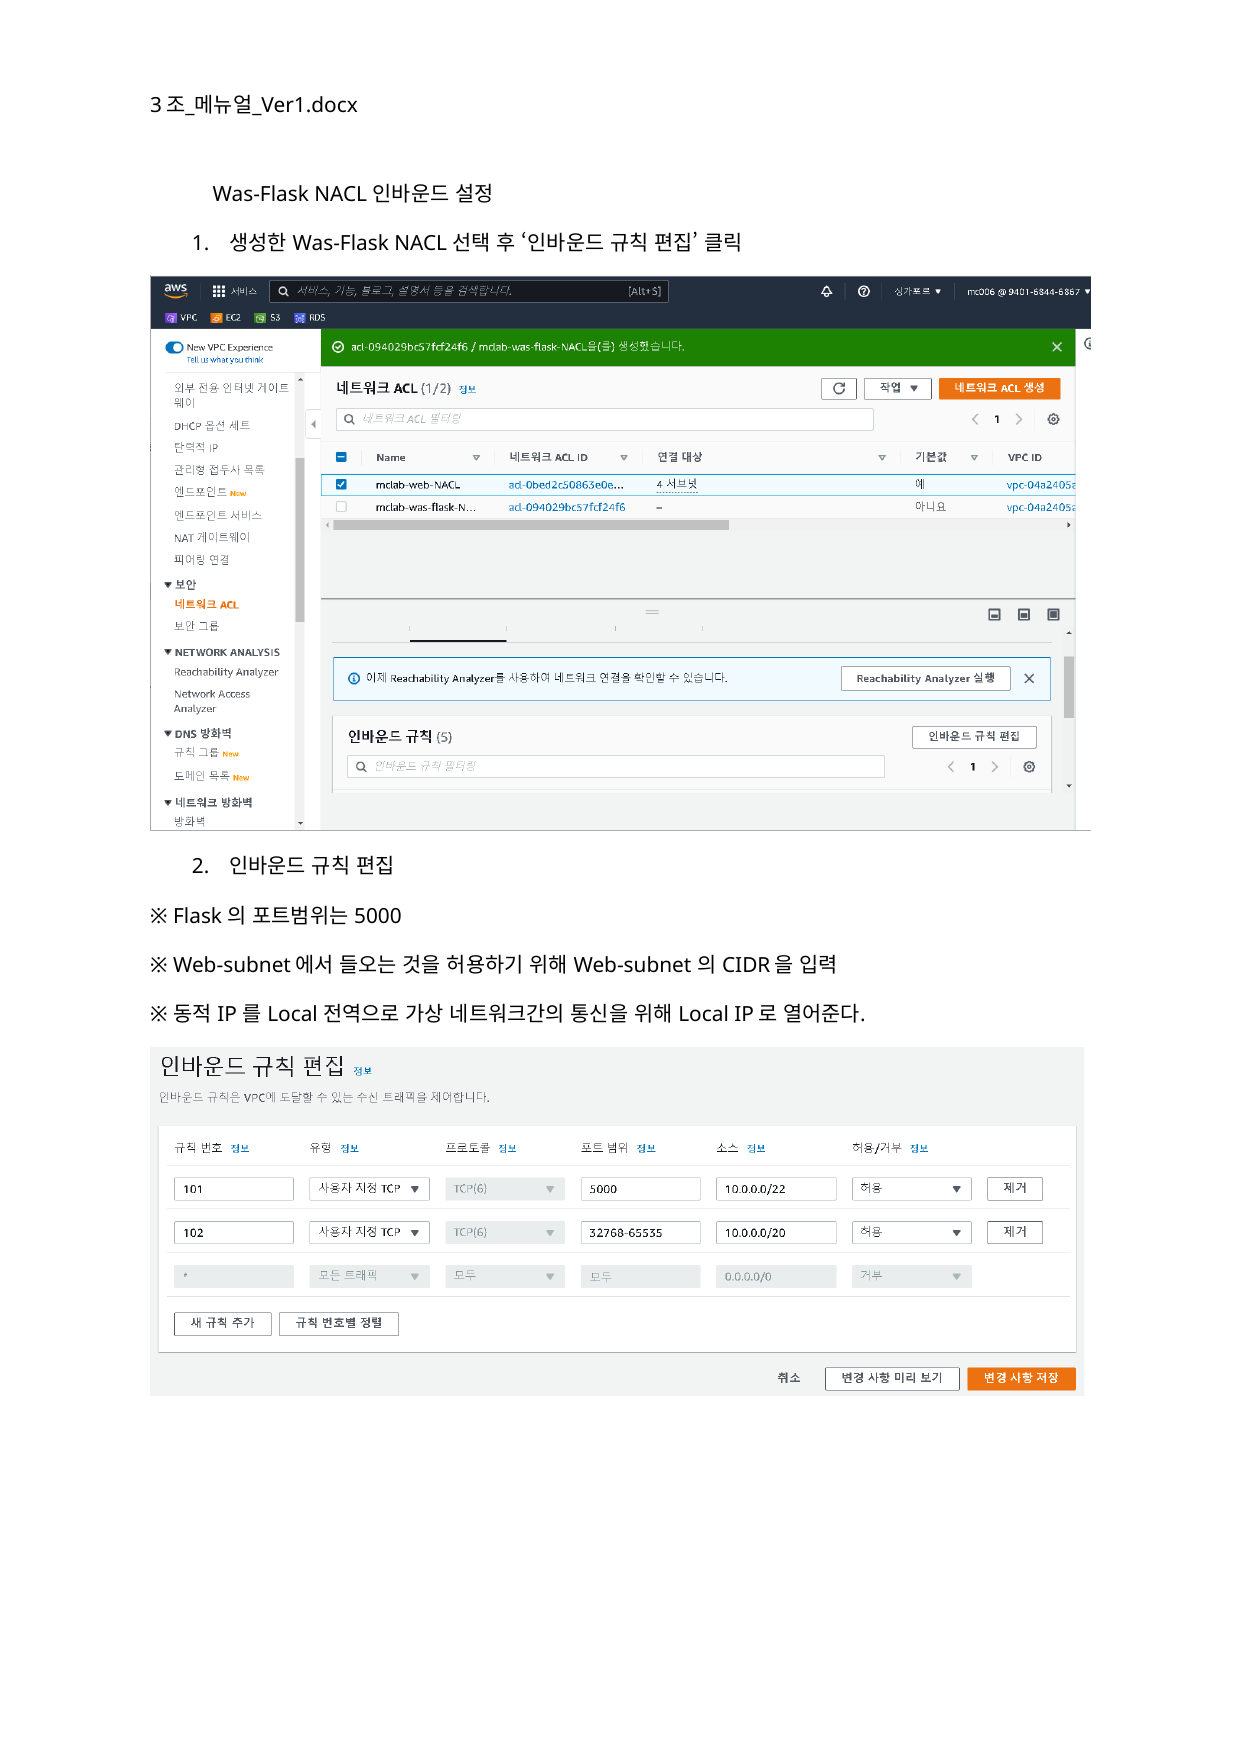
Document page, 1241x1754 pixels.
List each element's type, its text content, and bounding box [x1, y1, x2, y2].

list 인바운드 규칙 편집 [192, 849, 1090, 880]
text ※ 동적 IP 를 Local 전역으로 가상 네트워크간의 통신을 위해 Local IP로 열어준다. [150, 998, 1090, 1028]
list 생성한 Was-Flask NACL 선택 후 ‘인바운드 규칙 편집’ 클릭 [192, 227, 1090, 257]
subtitle Was-Flask NACL 인바운드 설정 [212, 177, 1090, 207]
picture [150, 1047, 1085, 1396]
picture [150, 275, 1091, 831]
text ※ Flask 의 포트범위는 5000 [150, 899, 1090, 929]
text ※ Web-subnet에서 들오는 것을 허용하기 위해 Web-subnet 의 CIDR을 입력 [150, 948, 1090, 979]
